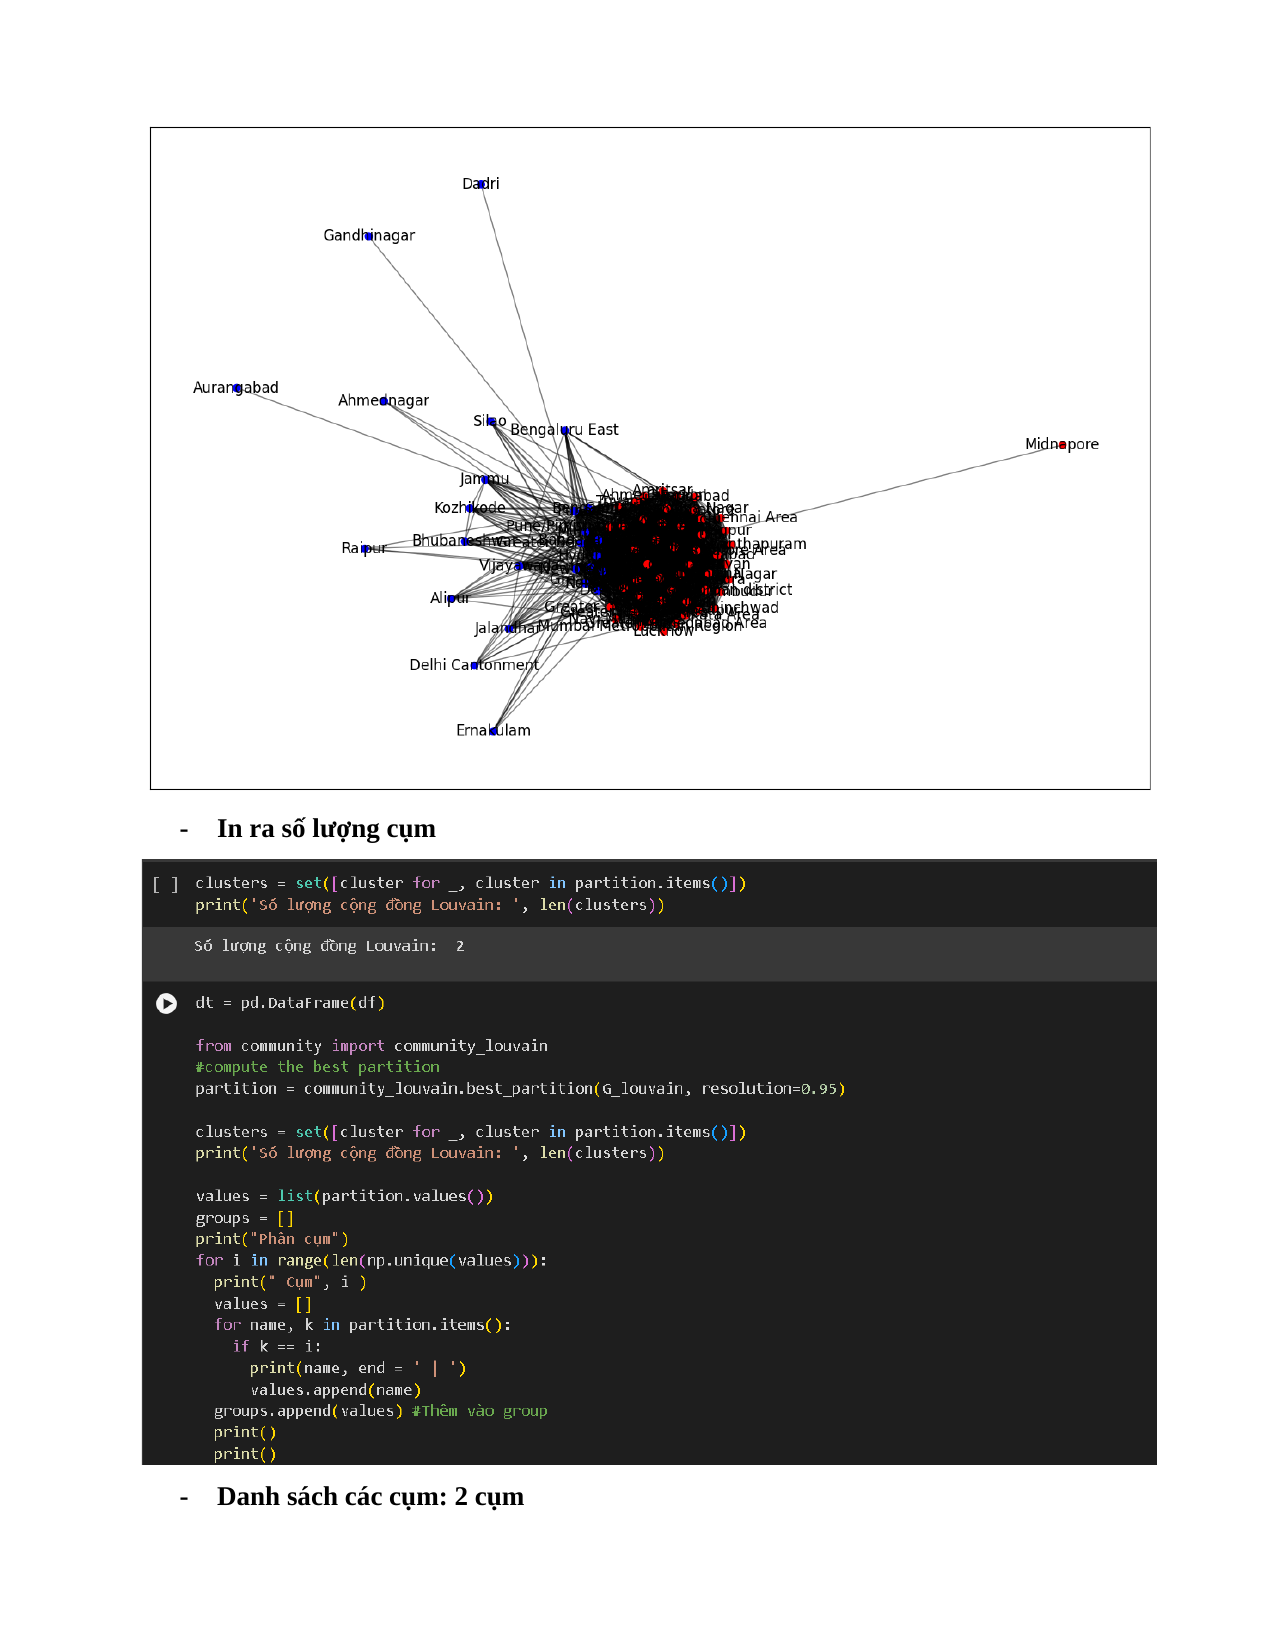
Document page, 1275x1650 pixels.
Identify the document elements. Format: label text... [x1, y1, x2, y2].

list Danh sách các cụm: 2 cụm [179, 1480, 1157, 1511]
list In ra số lượng cụm [179, 812, 1157, 843]
picture [141, 118, 1157, 797]
picture [141, 859, 1157, 1465]
